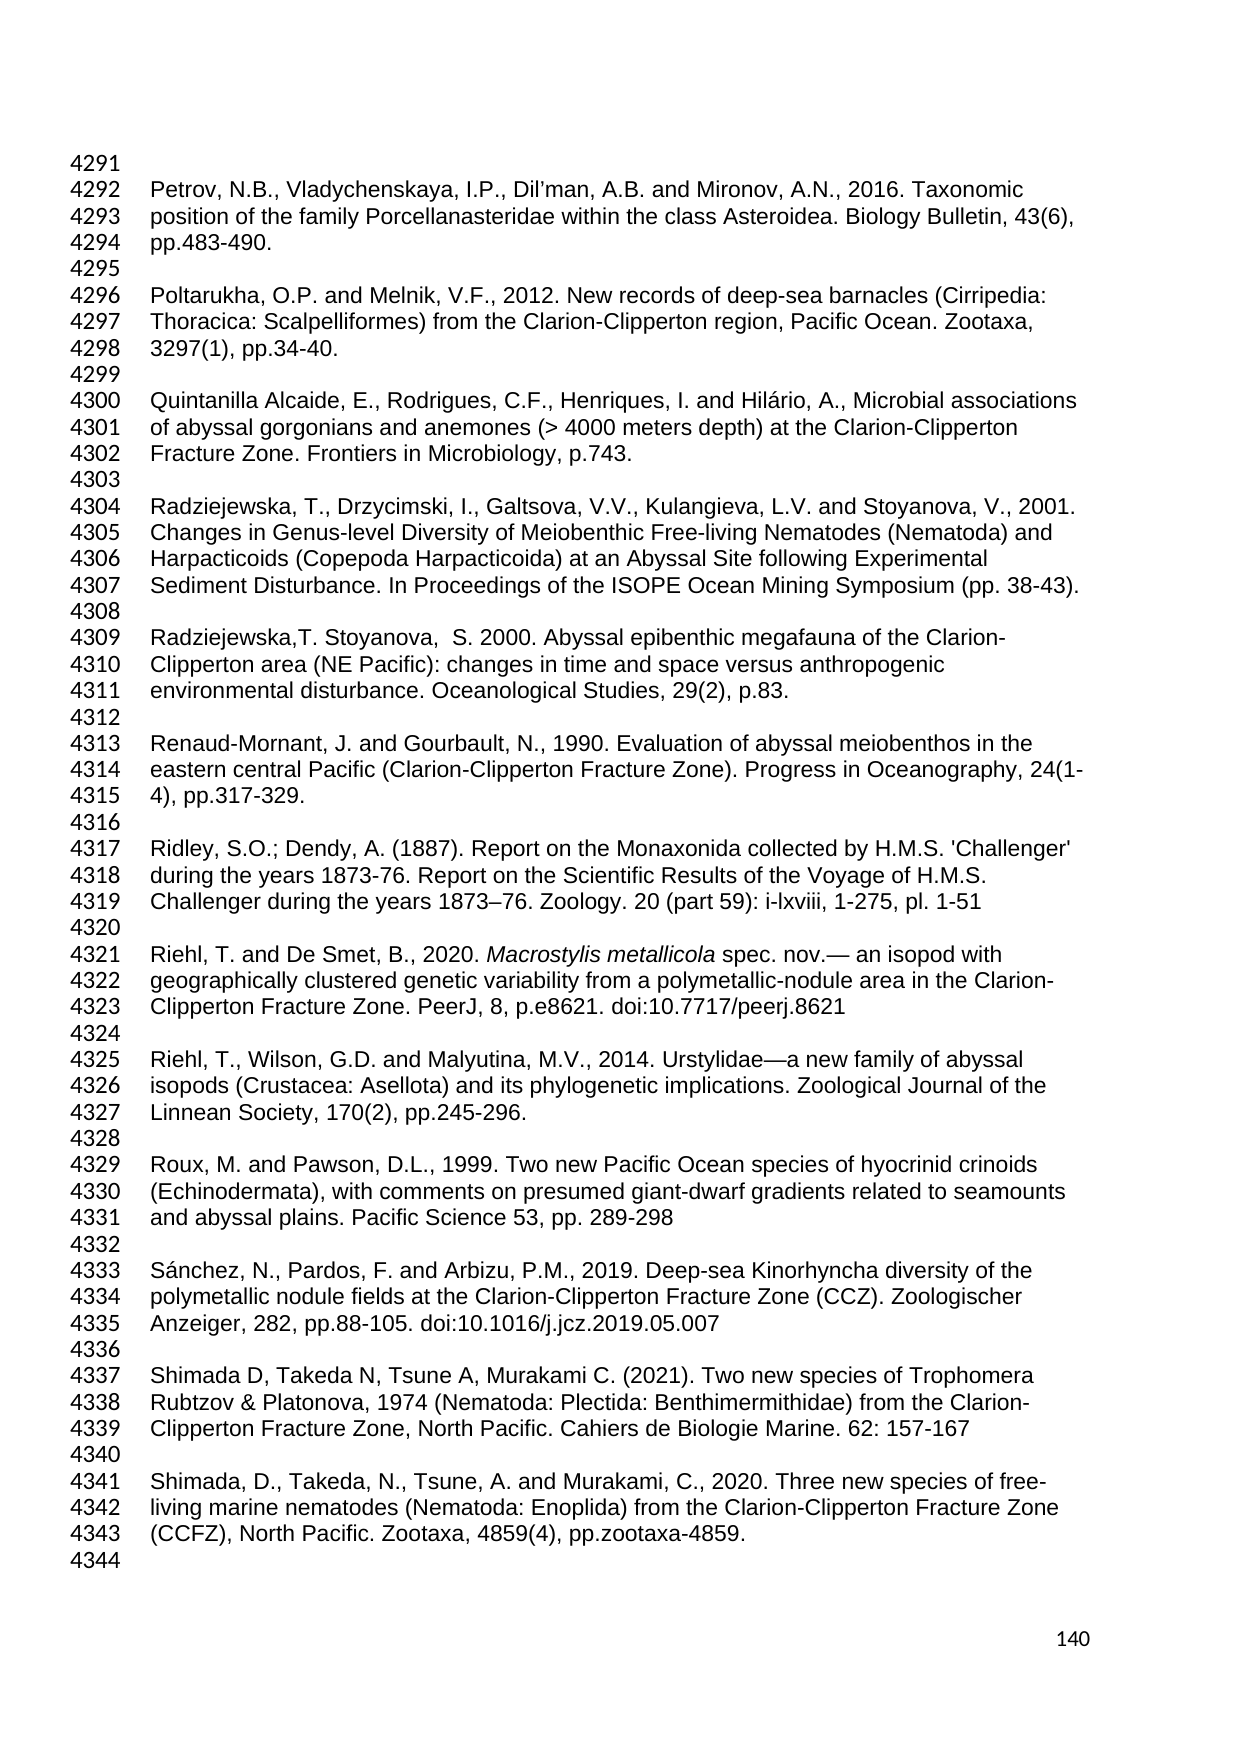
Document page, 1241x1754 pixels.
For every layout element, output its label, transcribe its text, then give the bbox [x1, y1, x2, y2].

text Petrov, N.B., Vladychenskaya, I.P., Dil’man, A.B. and Mironov, A.N., 2016. Taxonomic position of the family Porcellanasteridae within the class Asteroidea. Biology Bulletin, 43(6), pp.483-490. [150, 176, 1090, 255]
text Riehl, T., Wilson, G.D. and Malyutina, M.V., 2014. Urstylidae—a new family of abyssal isopods (Crustacea: Asellota) and its phylogenetic implications. Zoological Journal of the Linnean Society, 170(2), pp.245-296. [150, 1046, 1090, 1125]
text Riehl, T. and De Smet, B., 2020. Macrostylis metallicola spec. nov.— an isopod with geographically clustered genetic variability from a polymetallic-nodule area in the Clarion-Clipperton Fracture Zone. PeerJ, 8, p.e8621. doi:10.7717/peerj.8621 [150, 941, 1090, 1020]
text Ridley, S.O.; Dendy, A. (1887). Report on the Monaxonida collected by H.M.S. 'Challenger' during the years 1873-76. Report on the Scientific Results of the Voyage of H.M.S. Challenger during the years 1873–76. Zoology. 20 (part 59): i-lxviii, 1-275, pl. 1-51 [150, 835, 1090, 914]
text Shimada, D., Takeda, N., Tsune, A. and Murakami, C., 2020. Three new species of free-living marine nematodes (Nematoda: Enoplida) from the Clarion-Clipperton Fracture Zone (CCFZ), North Pacific. Zootaxa, 4859(4), pp.zootaxa-4859. [150, 1468, 1090, 1547]
text Radziejewska, T., Drzycimski, I., Galtsova, V.V., Kulangieva, L.V. and Stoyanova, V., 2001. Changes in Genus-level Diversity of Meiobenthic Free-living Nematodes (Nematoda) and Harpacticoids (Copepoda Harpacticoida) at an Abyssal Site following Experimental Sediment Disturbance. In Proceedings of the ISOPE Ocean Mining Symposium (pp. 38-43). [150, 493, 1090, 598]
text Sánchez, N., Pardos, F. and Arbizu, P.M., 2019. Deep-sea Kinorhyncha diversity of the polymetallic nodule fields at the Clarion-Clipperton Fracture Zone (CCZ). Zoologischer Anzeiger, 282, pp.88-105. doi:10.1016/j.jcz.2019.05.007 [150, 1257, 1090, 1336]
text Poltarukha, O.P. and Melnik, V.F., 2012. New records of deep-sea barnacles (Cirripedia: Thoracica: Scalpelliformes) from the Clarion-Clipperton region, Pacific Ocean. Zootaxa, 3297(1), pp.34-40. [150, 282, 1090, 361]
text Shimada D, Takeda N, Tsune A, Murakami C. (2021). Two new species of Trophomera Rubtzov & Platonova, 1974 (Nematoda: Plectida: Benthimermithidae) from the Clarion-Clipperton Fracture Zone, North Pacific. Cahiers de Biologie Marine. 62: 157-167 [150, 1362, 1090, 1441]
text Quintanilla Alcaide, E., Rodrigues, C.F., Henriques, I. and Hilário, A., Microbial associations of abyssal gorgonians and anemones (> 4000 meters depth) at the Clarion-Clipperton Fracture Zone. Frontiers in Microbiology, p.743. [150, 387, 1090, 466]
text Roux, M. and Pawson, D.L., 1999. Two new Pacific Ocean species of hyocrinid crinoids (Echinodermata), with comments on presumed giant-dwarf gradients related to seamounts and abyssal plains. Pacific Science 53, pp. 289-298 [150, 1151, 1090, 1231]
text Radziejewska,T. Stoyanova, S. 2000. Abyssal epibenthic megafauna of the Clarion-Clipperton area (NE Pacific): changes in time and space versus anthropogenic environmental disturbance. Oceanological Studies, 29(2), p.83. [150, 624, 1090, 703]
text Renaud-Mornant, J. and Gourbault, N., 1990. Evaluation of abyssal meiobenthos in the eastern central Pacific (Clarion-Clipperton Fracture Zone). Progress in Oceanography, 24(1-4), pp.317-329. [150, 730, 1090, 809]
